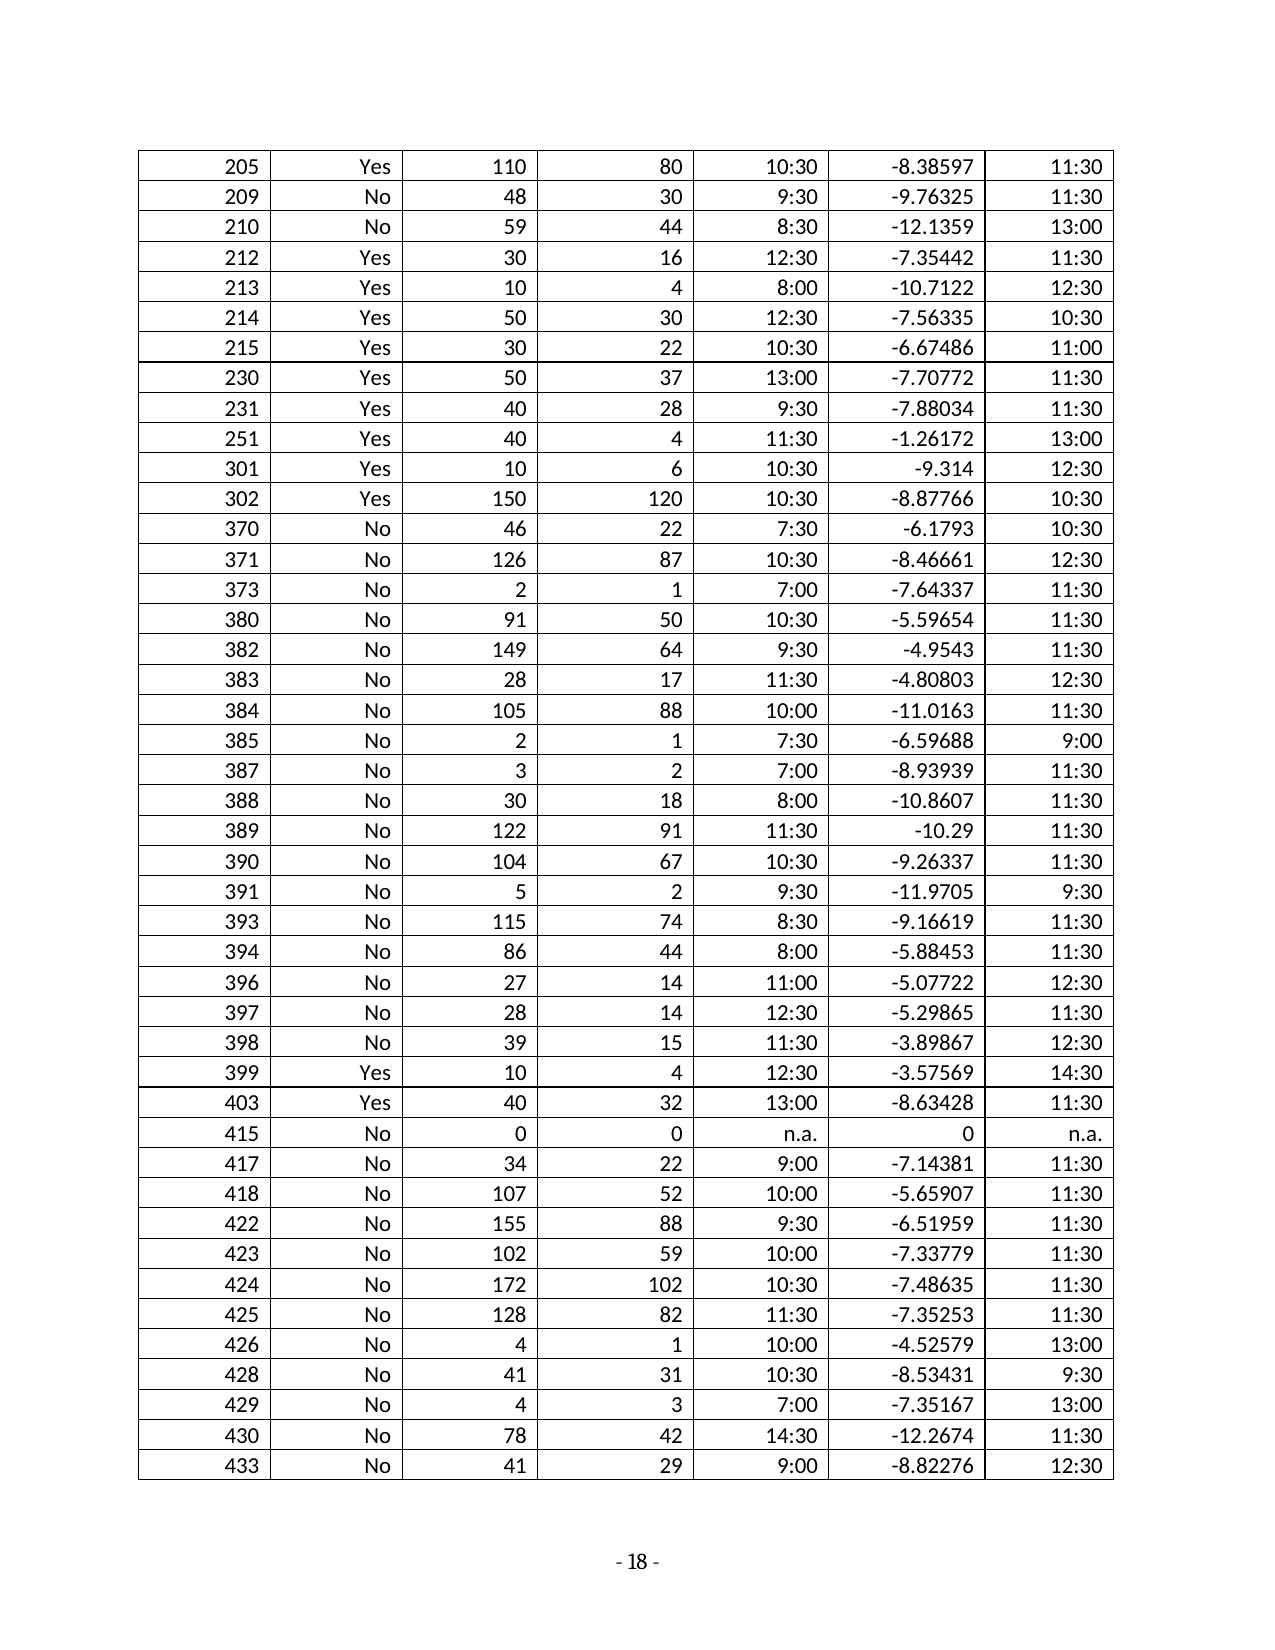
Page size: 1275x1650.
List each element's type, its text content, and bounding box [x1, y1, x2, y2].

table_cell 426 [139, 1329, 270, 1358]
table_cell No [271, 997, 402, 1026]
table_cell 370 [139, 514, 270, 543]
table_cell No [271, 544, 402, 573]
table_cell 4 [538, 423, 693, 452]
table_cell No [271, 1118, 402, 1147]
table_cell -9.26337 [829, 846, 984, 875]
table_cell 11:30 [986, 151, 1113, 180]
table_cell 403 [139, 1088, 270, 1117]
table_cell -5.88453 [829, 936, 984, 966]
table_cell 17 [538, 665, 693, 694]
table_cell 10:30 [694, 453, 828, 482]
table_cell 28 [403, 997, 537, 1026]
table_cell -7.35442 [829, 242, 984, 271]
table_cell 391 [139, 876, 270, 905]
table_cell 91 [403, 604, 537, 633]
table_cell 30 [403, 242, 537, 271]
table_cell 10:00 [694, 695, 828, 724]
table_cell -7.48635 [829, 1269, 984, 1298]
table_cell 34 [403, 1148, 537, 1177]
table_cell -10.7122 [829, 272, 984, 301]
table_cell 11:30 [694, 1299, 828, 1328]
table_cell 16 [538, 242, 693, 271]
table_cell 46 [403, 514, 537, 543]
table_cell No [271, 514, 402, 543]
table_cell 115 [403, 906, 537, 935]
table_cell 429 [139, 1390, 270, 1419]
table_cell 205 [139, 151, 270, 180]
table_cell -3.89867 [829, 1027, 984, 1056]
table_cell No [271, 876, 402, 905]
table_cell 383 [139, 665, 270, 694]
table_cell 11:30 [986, 785, 1113, 814]
table_cell 1 [538, 574, 693, 603]
table_cell -6.59688 [829, 725, 984, 754]
table_cell No [271, 1239, 402, 1268]
table_cell 11:30 [986, 393, 1113, 422]
table_cell 11:00 [986, 332, 1113, 361]
table_cell -5.65907 [829, 1178, 984, 1207]
table_cell 15 [538, 1027, 693, 1056]
table_cell No [271, 846, 402, 875]
table_cell 12:30 [986, 544, 1113, 573]
table_cell No [271, 1359, 402, 1388]
table_cell 10:30 [694, 332, 828, 361]
table_cell 67 [538, 846, 693, 875]
table_cell -8.87766 [829, 483, 984, 512]
table_cell 11:30 [986, 906, 1113, 935]
table_cell 209 [139, 181, 270, 210]
table_cell No [271, 725, 402, 754]
table_cell No [271, 1390, 402, 1419]
table_cell -7.64337 [829, 574, 984, 603]
table_cell -10.29 [829, 816, 984, 845]
table_cell No [271, 1148, 402, 1177]
table_cell 64 [538, 634, 693, 663]
table_cell 12:30 [986, 1450, 1113, 1479]
table_cell 13:00 [986, 1329, 1113, 1358]
table_cell 7:30 [694, 725, 828, 754]
table_cell -4.80803 [829, 665, 984, 694]
table_cell 40 [403, 1088, 537, 1117]
table_cell 14 [538, 967, 693, 996]
table_cell 418 [139, 1178, 270, 1207]
table_cell 9:30 [986, 1359, 1113, 1388]
table_cell No [271, 181, 402, 210]
table_cell 10:30 [986, 514, 1113, 543]
table_cell 397 [139, 997, 270, 1026]
table_cell Yes [271, 272, 402, 301]
table_cell Yes [271, 423, 402, 452]
table_cell 149 [403, 634, 537, 663]
table_cell -8.93939 [829, 755, 984, 784]
table_cell -9.76325 [829, 181, 984, 210]
table_cell -10.8607 [829, 785, 984, 814]
table_cell 14:30 [986, 1057, 1113, 1086]
table_cell 102 [403, 1239, 537, 1268]
table_cell -8.38597 [829, 151, 984, 180]
table_cell No [271, 816, 402, 845]
table_cell 11:30 [986, 846, 1113, 875]
table_cell 399 [139, 1057, 270, 1086]
table_cell 122 [403, 816, 537, 845]
table_cell 30 [403, 332, 537, 361]
table_cell No [271, 604, 402, 633]
table_cell 424 [139, 1269, 270, 1298]
table_cell 371 [139, 544, 270, 573]
table_cell 91 [538, 816, 693, 845]
table_cell Yes [271, 332, 402, 361]
table_cell 107 [403, 1178, 537, 1207]
table_cell 42 [538, 1420, 693, 1449]
table_cell 12:30 [694, 1057, 828, 1086]
table_cell -9.16619 [829, 906, 984, 935]
table_cell 422 [139, 1208, 270, 1237]
table_cell Yes [271, 151, 402, 180]
table_cell 388 [139, 785, 270, 814]
table_cell Yes [271, 483, 402, 512]
table_cell No [271, 634, 402, 663]
table_cell 10 [403, 1057, 537, 1086]
table_cell 40 [403, 393, 537, 422]
table_cell 0 [829, 1118, 984, 1147]
table_cell 430 [139, 1420, 270, 1449]
table_cell 32 [538, 1088, 693, 1117]
table_cell Yes [271, 453, 402, 482]
table_cell 428 [139, 1359, 270, 1388]
table_cell 5 [403, 876, 537, 905]
table_cell 50 [538, 604, 693, 633]
table_cell -7.14381 [829, 1148, 984, 1177]
table_cell No [271, 1329, 402, 1358]
table_cell -6.67486 [829, 332, 984, 361]
table_cell -6.1793 [829, 514, 984, 543]
table_cell 7:00 [694, 574, 828, 603]
table_cell No [271, 936, 402, 966]
table_cell No [271, 1420, 402, 1449]
table_cell Yes [271, 242, 402, 271]
table_cell No [271, 1027, 402, 1056]
table_cell 12:30 [986, 665, 1113, 694]
table_cell 301 [139, 453, 270, 482]
table_cell 2 [538, 876, 693, 905]
table_cell No [271, 967, 402, 996]
table_cell 231 [139, 393, 270, 422]
table_cell -12.2674 [829, 1420, 984, 1449]
table_cell 44 [538, 936, 693, 966]
table_cell 433 [139, 1450, 270, 1479]
table_cell 10:30 [986, 302, 1113, 331]
table_cell 398 [139, 1027, 270, 1056]
table_cell Yes [271, 363, 402, 392]
table_cell 7:30 [694, 514, 828, 543]
table_cell n.a. [694, 1118, 828, 1147]
table_cell 11:30 [986, 1420, 1113, 1449]
table_cell 11:30 [694, 665, 828, 694]
table_cell 104 [403, 846, 537, 875]
table_cell 10:00 [694, 1329, 828, 1358]
table_cell 37 [538, 363, 693, 392]
table_cell 384 [139, 695, 270, 724]
table_cell 3 [403, 755, 537, 784]
table_cell -7.35167 [829, 1390, 984, 1419]
table_cell -7.70772 [829, 363, 984, 392]
table_cell 9:30 [986, 876, 1113, 905]
table_cell 230 [139, 363, 270, 392]
table_cell 18 [538, 785, 693, 814]
table_cell 10:30 [694, 544, 828, 573]
table_cell 11:30 [986, 363, 1113, 392]
table_cell 373 [139, 574, 270, 603]
table_cell 0 [538, 1118, 693, 1147]
table_cell 4 [403, 1329, 537, 1358]
table_cell -7.35253 [829, 1299, 984, 1328]
table_cell 1 [538, 1329, 693, 1358]
table_cell -1.26172 [829, 423, 984, 452]
table_cell 11:30 [986, 1299, 1113, 1328]
table_cell 11:30 [986, 755, 1113, 784]
table_cell -7.33779 [829, 1239, 984, 1268]
table_cell No [271, 211, 402, 241]
table_cell 31 [538, 1359, 693, 1388]
table_cell 30 [538, 181, 693, 210]
table_cell 2 [403, 574, 537, 603]
table_cell 8:30 [694, 211, 828, 241]
table_cell 382 [139, 634, 270, 663]
table_cell 387 [139, 755, 270, 784]
table_cell 393 [139, 906, 270, 935]
table_cell 423 [139, 1239, 270, 1268]
table_cell 9:00 [694, 1148, 828, 1177]
table_cell -4.52579 [829, 1329, 984, 1358]
table_cell -8.46661 [829, 544, 984, 573]
table_cell 9:30 [694, 876, 828, 905]
table_cell No [271, 1269, 402, 1298]
table_cell 44 [538, 211, 693, 241]
table_cell No [271, 695, 402, 724]
table_cell 52 [538, 1178, 693, 1207]
table_cell 74 [538, 906, 693, 935]
table_cell 50 [403, 363, 537, 392]
table_cell 11:30 [986, 1178, 1113, 1207]
table_cell 120 [538, 483, 693, 512]
table_cell 10:30 [694, 846, 828, 875]
table_cell -7.88034 [829, 393, 984, 422]
table_cell 11:30 [986, 1239, 1113, 1268]
table_cell Yes [271, 1088, 402, 1117]
table_cell 59 [403, 211, 537, 241]
table_cell 380 [139, 604, 270, 633]
table_cell 212 [139, 242, 270, 271]
table_cell 4 [538, 272, 693, 301]
table_cell 11:30 [694, 816, 828, 845]
table_cell 2 [403, 725, 537, 754]
table_cell -11.0163 [829, 695, 984, 724]
table_cell 10 [403, 272, 537, 301]
table_cell -3.57569 [829, 1057, 984, 1086]
table_cell 11:30 [986, 695, 1113, 724]
table_cell 9:00 [986, 725, 1113, 754]
table_cell 7:00 [694, 755, 828, 784]
table_cell 150 [403, 483, 537, 512]
table_cell Yes [271, 393, 402, 422]
table_cell 215 [139, 332, 270, 361]
table_cell 210 [139, 211, 270, 241]
table_cell 10:30 [986, 483, 1113, 512]
table_cell No [271, 1450, 402, 1479]
table_cell 87 [538, 544, 693, 573]
table_cell 9:30 [694, 1208, 828, 1237]
table_cell 12:30 [694, 997, 828, 1026]
table_cell 11:30 [986, 604, 1113, 633]
table_cell Yes [271, 1057, 402, 1086]
table_cell 4 [403, 1390, 537, 1419]
table_cell 86 [403, 936, 537, 966]
table_cell -4.9543 [829, 634, 984, 663]
table_cell 50 [403, 302, 537, 331]
table_cell 417 [139, 1148, 270, 1177]
table_cell 102 [538, 1269, 693, 1298]
table_cell 28 [403, 665, 537, 694]
table_cell 48 [403, 181, 537, 210]
table_cell No [271, 1299, 402, 1328]
table_cell -9.314 [829, 453, 984, 482]
table_cell Yes [271, 302, 402, 331]
table_cell 3 [538, 1390, 693, 1419]
table_cell 80 [538, 151, 693, 180]
table_cell 10:30 [694, 1359, 828, 1388]
table_cell 7:00 [694, 1390, 828, 1419]
table_cell 11:30 [986, 997, 1113, 1026]
table_cell 8:30 [694, 906, 828, 935]
table_cell 172 [403, 1269, 537, 1298]
table_cell 82 [538, 1299, 693, 1328]
table_cell 11:30 [986, 1088, 1113, 1117]
table_cell 27 [403, 967, 537, 996]
table_cell -8.53431 [829, 1359, 984, 1388]
table_cell No [271, 755, 402, 784]
table_cell 11:30 [694, 423, 828, 452]
table_cell 29 [538, 1450, 693, 1479]
table_cell No [271, 906, 402, 935]
table_cell 78 [403, 1420, 537, 1449]
table_cell No [271, 1208, 402, 1237]
table_cell -5.29865 [829, 997, 984, 1026]
table_cell 8:00 [694, 936, 828, 966]
table_cell 4 [538, 1057, 693, 1086]
table_cell 10:00 [694, 1178, 828, 1207]
table_cell 14:30 [694, 1420, 828, 1449]
table_cell 389 [139, 816, 270, 845]
table_cell 13:00 [986, 1390, 1113, 1419]
table_cell No [271, 785, 402, 814]
table_cell 11:30 [986, 816, 1113, 845]
table_cell 30 [403, 785, 537, 814]
table_cell 13:00 [986, 211, 1113, 241]
table_cell 110 [403, 151, 537, 180]
table_cell 0 [403, 1118, 537, 1147]
table_cell 9:30 [694, 181, 828, 210]
table_cell 13:00 [694, 1088, 828, 1117]
table_cell 9:00 [694, 1450, 828, 1479]
table_cell 14 [538, 997, 693, 1026]
table_cell 425 [139, 1299, 270, 1328]
table_cell No [271, 574, 402, 603]
table_cell 394 [139, 936, 270, 966]
table_cell 13:00 [986, 423, 1113, 452]
table_cell 12:30 [986, 453, 1113, 482]
table_cell 10:30 [694, 483, 828, 512]
table_cell 415 [139, 1118, 270, 1147]
table_cell No [271, 665, 402, 694]
table_cell 88 [538, 695, 693, 724]
table_cell -6.51959 [829, 1208, 984, 1237]
table_cell -11.9705 [829, 876, 984, 905]
table_cell 302 [139, 483, 270, 512]
table_cell 9:30 [694, 393, 828, 422]
table_cell 396 [139, 967, 270, 996]
table_cell 12:30 [694, 242, 828, 271]
table_cell 105 [403, 695, 537, 724]
table_cell 10:30 [694, 604, 828, 633]
table_cell 213 [139, 272, 270, 301]
table_cell 385 [139, 725, 270, 754]
table_cell 40 [403, 423, 537, 452]
table_cell 10:30 [694, 1269, 828, 1298]
table_cell 59 [538, 1239, 693, 1268]
table_cell 22 [538, 514, 693, 543]
table_cell 12:30 [986, 272, 1113, 301]
table_cell 6 [538, 453, 693, 482]
table_cell 41 [403, 1359, 537, 1388]
table_cell 8:00 [694, 272, 828, 301]
table_cell 10:00 [694, 1239, 828, 1268]
table_cell 11:30 [694, 1027, 828, 1056]
table_cell 28 [538, 393, 693, 422]
table_cell 30 [538, 302, 693, 331]
table_cell 39 [403, 1027, 537, 1056]
table_cell 11:00 [694, 967, 828, 996]
table_cell 11:30 [986, 1148, 1113, 1177]
table_cell 10 [403, 453, 537, 482]
table_cell 12:30 [986, 1027, 1113, 1056]
table_cell 11:30 [986, 1269, 1113, 1298]
table_cell 11:30 [986, 936, 1113, 966]
table_cell 155 [403, 1208, 537, 1237]
table_cell 13:00 [694, 363, 828, 392]
table_cell 8:00 [694, 785, 828, 814]
table_cell 11:30 [986, 634, 1113, 663]
table_cell -12.1359 [829, 211, 984, 241]
table_cell 22 [538, 332, 693, 361]
table_cell 11:30 [986, 242, 1113, 271]
table_cell 11:30 [986, 1208, 1113, 1237]
table_cell 12:30 [694, 302, 828, 331]
table_cell 10:30 [694, 151, 828, 180]
table_cell 11:30 [986, 574, 1113, 603]
table_cell 88 [538, 1208, 693, 1237]
table_cell -5.59654 [829, 604, 984, 633]
table_cell 128 [403, 1299, 537, 1328]
table_cell -8.63428 [829, 1088, 984, 1117]
table_cell 22 [538, 1148, 693, 1177]
table_cell 214 [139, 302, 270, 331]
table_cell -8.82276 [829, 1450, 984, 1479]
table_cell 12:30 [986, 967, 1113, 996]
table_cell -7.56335 [829, 302, 984, 331]
table_cell 11:30 [986, 181, 1113, 210]
table_cell 390 [139, 846, 270, 875]
table_cell 2 [538, 755, 693, 784]
table_cell 126 [403, 544, 537, 573]
table_cell -5.07722 [829, 967, 984, 996]
table_cell 251 [139, 423, 270, 452]
table_cell 1 [538, 725, 693, 754]
table_cell 41 [403, 1450, 537, 1479]
table_cell 9:30 [694, 634, 828, 663]
table_cell No [271, 1178, 402, 1207]
table_cell n.a. [986, 1118, 1113, 1147]
